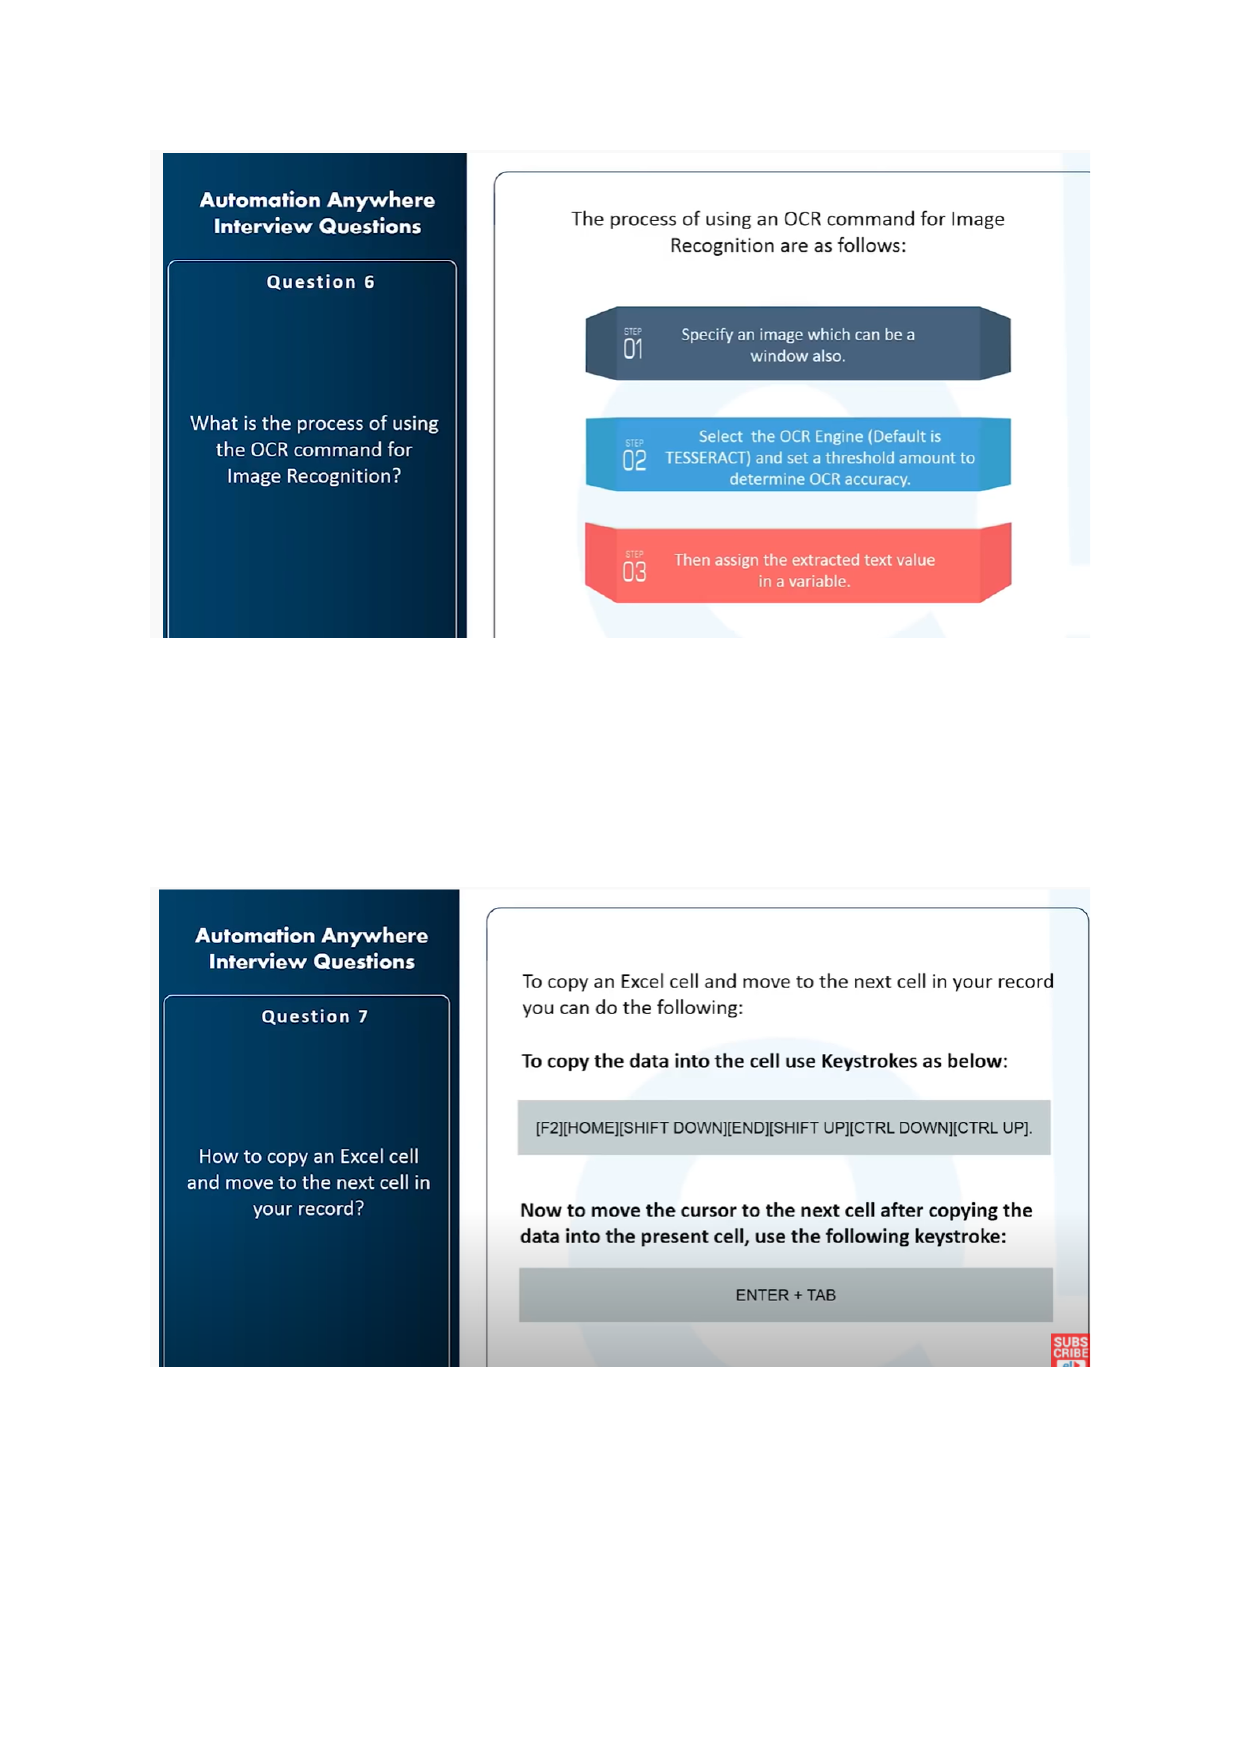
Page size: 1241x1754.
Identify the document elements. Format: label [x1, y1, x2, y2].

picture [150, 887, 1091, 1367]
picture [150, 150, 1091, 638]
